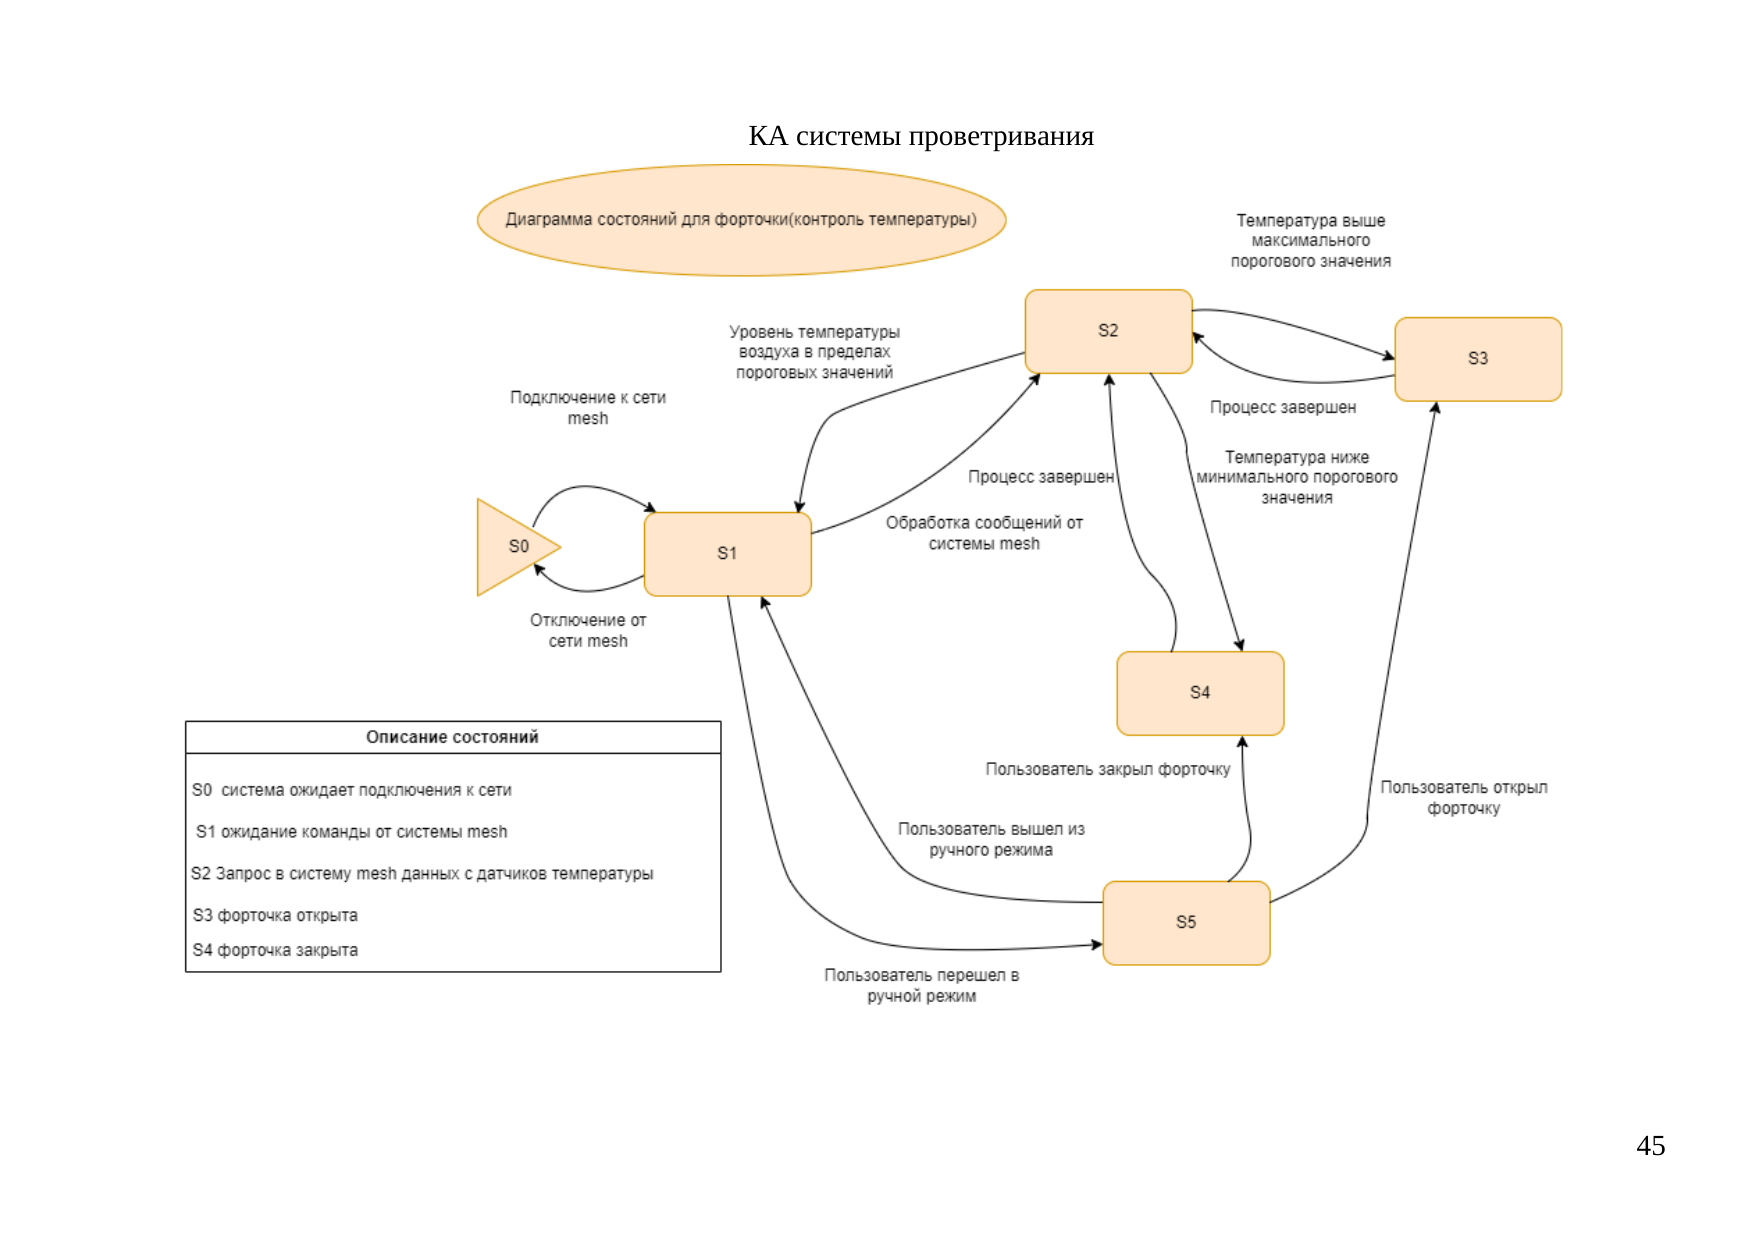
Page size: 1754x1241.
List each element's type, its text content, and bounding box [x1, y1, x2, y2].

picture [74, 164, 1563, 1009]
text КА системы проветривания [177, 118, 1665, 152]
